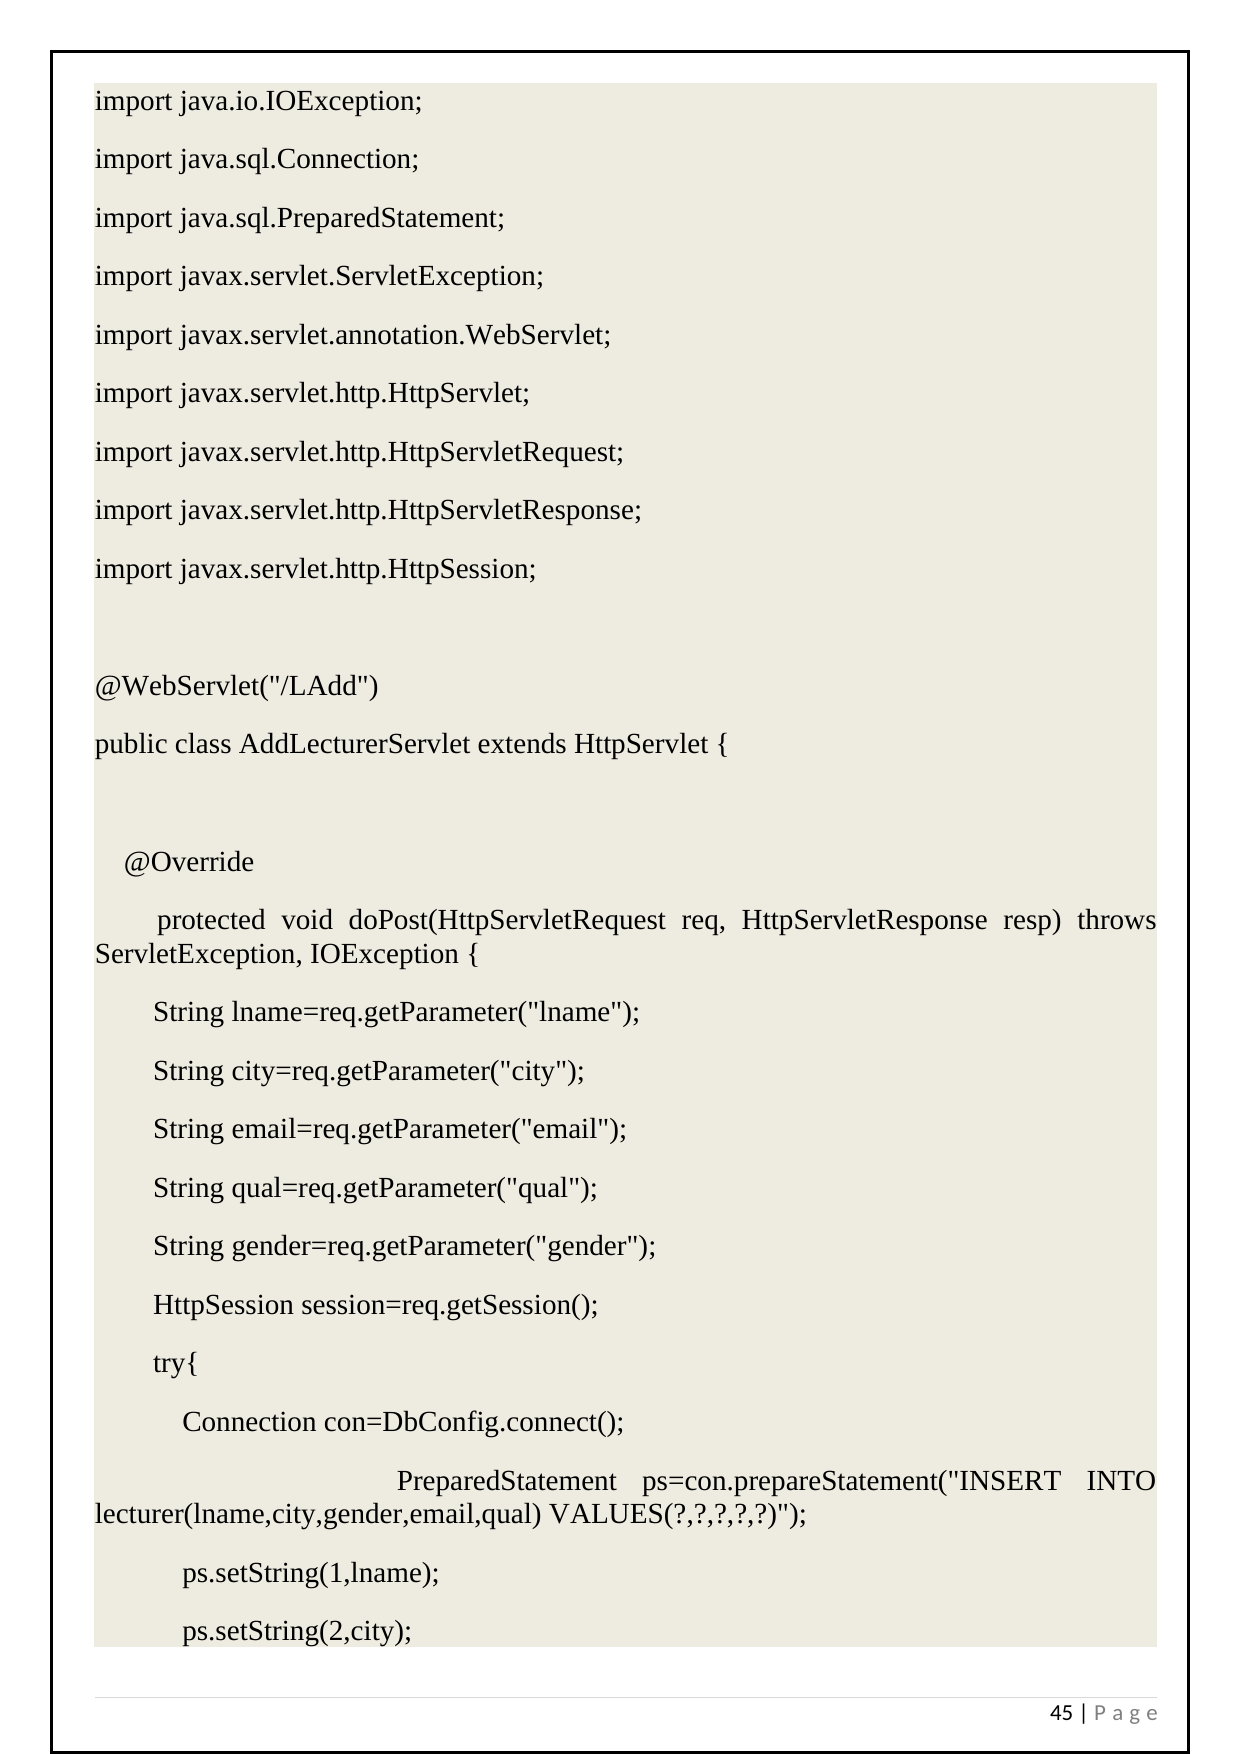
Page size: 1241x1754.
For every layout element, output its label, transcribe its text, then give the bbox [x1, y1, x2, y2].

text String city=req.getParameter("city"); [94, 1053, 1157, 1086]
text import java.sql.Connection; [94, 141, 1157, 175]
text String lname=req.getParameter("lname"); [94, 994, 1157, 1028]
text import javax.servlet.http.HttpServletResponse; [94, 492, 1157, 526]
text @Override [94, 844, 1157, 877]
text import javax.servlet.http.HttpServlet; [94, 375, 1157, 409]
text String email=req.getParameter("email"); [94, 1111, 1157, 1145]
text ps.setString(2,city); [94, 1613, 1157, 1647]
text import javax.servlet.http.HttpSession; [94, 551, 1157, 584]
text String qual=req.getParameter("qual"); [94, 1170, 1157, 1203]
text HttpSession session=req.getSession(); [94, 1287, 1157, 1321]
text ps.setString(1,lname); [94, 1555, 1157, 1588]
text import java.io.IOException; [94, 83, 1157, 116]
text protected void doPost(HttpServletRequest req, HttpServletResponse resp) throws ServletException, IOException { [94, 902, 1157, 969]
text import javax.servlet.ServletException; [94, 258, 1157, 292]
text try{ [94, 1346, 1157, 1379]
text PreparedStatement ps=con.prepareStatement("INSERT INTO lecturer(lname,city,gender,email,qual) VALUES(?,?,?,?,?)"); [94, 1463, 1157, 1530]
text import javax.servlet.http.HttpServletRequest; [94, 434, 1157, 467]
text public class AddLecturerServlet extends HttpServlet { [94, 727, 1157, 760]
text @WebServlet("/LAdd") [94, 668, 1157, 702]
text import javax.servlet.annotation.WebServlet; [94, 317, 1157, 350]
text import java.sql.PreparedStatement; [94, 200, 1157, 233]
text String gender=req.getParameter("gender"); [94, 1228, 1157, 1262]
text Connection con=DbConfig.connect(); [94, 1404, 1157, 1438]
